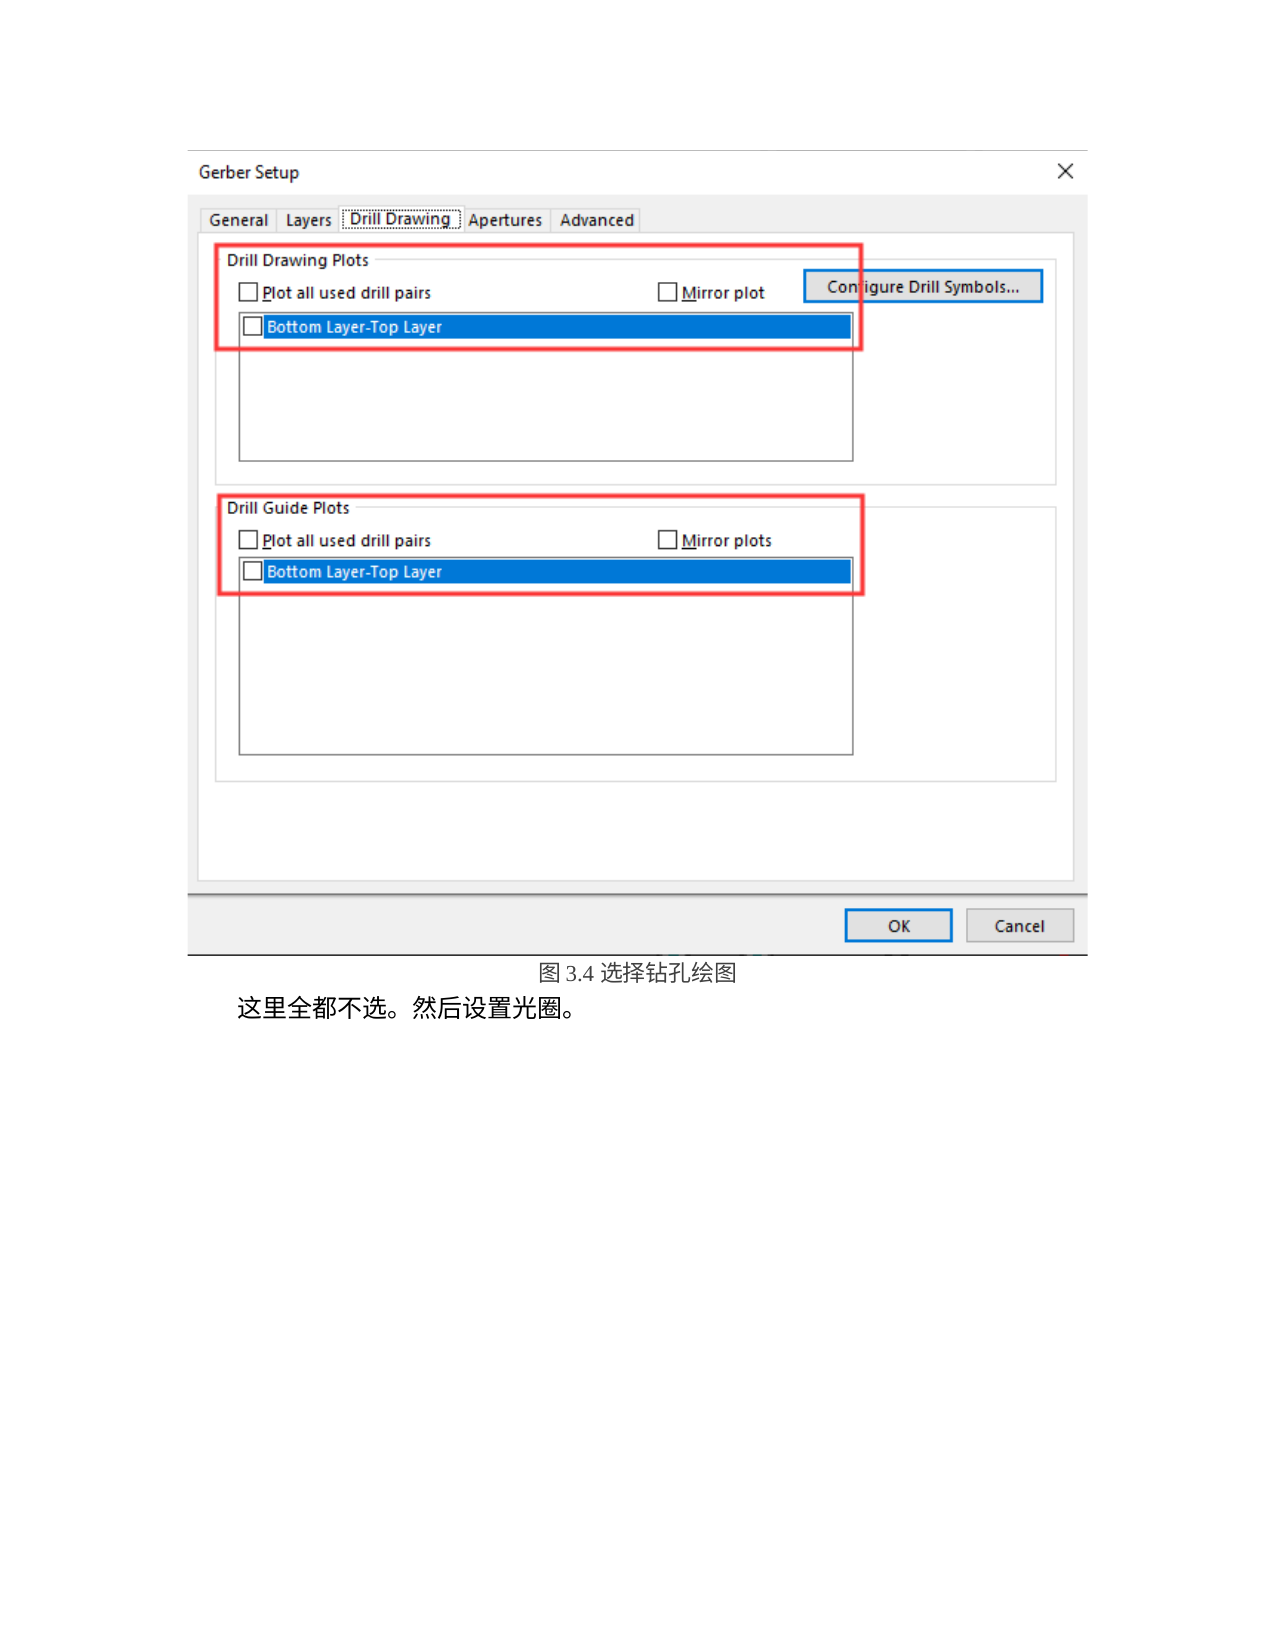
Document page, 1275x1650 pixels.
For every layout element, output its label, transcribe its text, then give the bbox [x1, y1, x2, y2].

text 这里全都不选。然后设置光圈。 [187, 988, 1087, 1025]
picture [187, 150, 1088, 956]
text 图3.4 选择钻孔绘图 [187, 956, 1087, 988]
